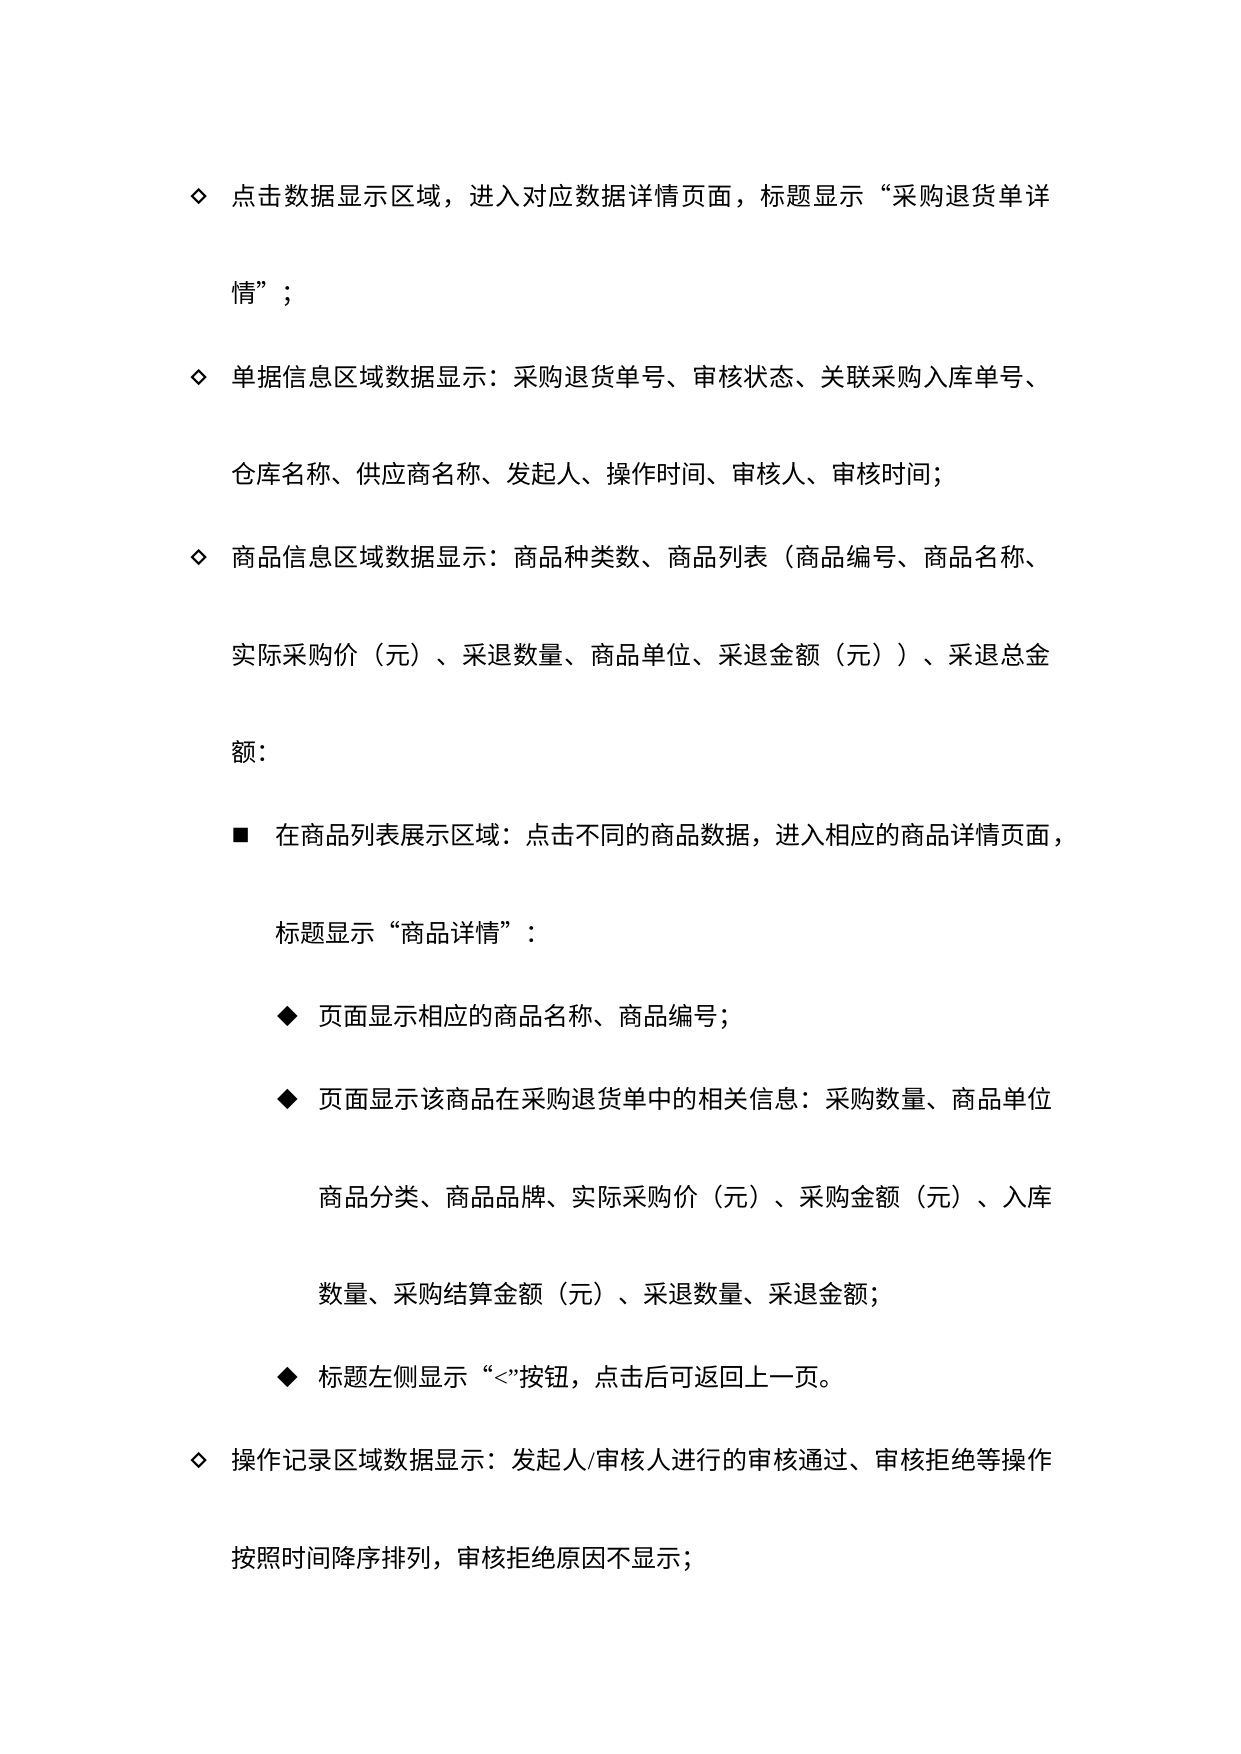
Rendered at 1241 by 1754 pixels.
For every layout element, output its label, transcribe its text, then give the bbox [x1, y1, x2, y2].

list 单据信息区域数据显示：采购退货单号、审核状态、关联采购入库单号、仓库名称、供应商名称、发起人、操作时间、审核人、审核时间； [187, 343, 1053, 505]
list 操作记录区域数据显示：发起人/审核人进行的审核通过、审核拒绝等操作按照时间降序排列，审核拒绝原因不显示； [187, 1426, 1053, 1589]
list 在商品列表展示区域：点击不同的商品数据，进入相应的商品详情页面，标题显示“商品详情”： [231, 801, 1053, 964]
list 页面显示相应的商品名称、商品编号； [275, 982, 1053, 1047]
list 商品信息区域数据显示：商品种类数、商品列表（商品编号、商品名称、实际采购价（元）、采退数量、商品单位、采退金额（元））、采退总金额： [187, 523, 1053, 783]
list 标题左侧显示“<”按钮，点击后可返回上一页。 [275, 1343, 1053, 1408]
list 点击数据显示区域，进入对应数据详情页面，标题显示“采购退货单详情”； [187, 162, 1053, 324]
list 页面显示该商品在采购退货单中的相关信息：采购数量、商品单位、商品分类、商品品牌、实际采购价（元）、采购金额（元）、入库数量、采购结算金额（元）、采退数量、采退金额； [275, 1065, 1053, 1325]
